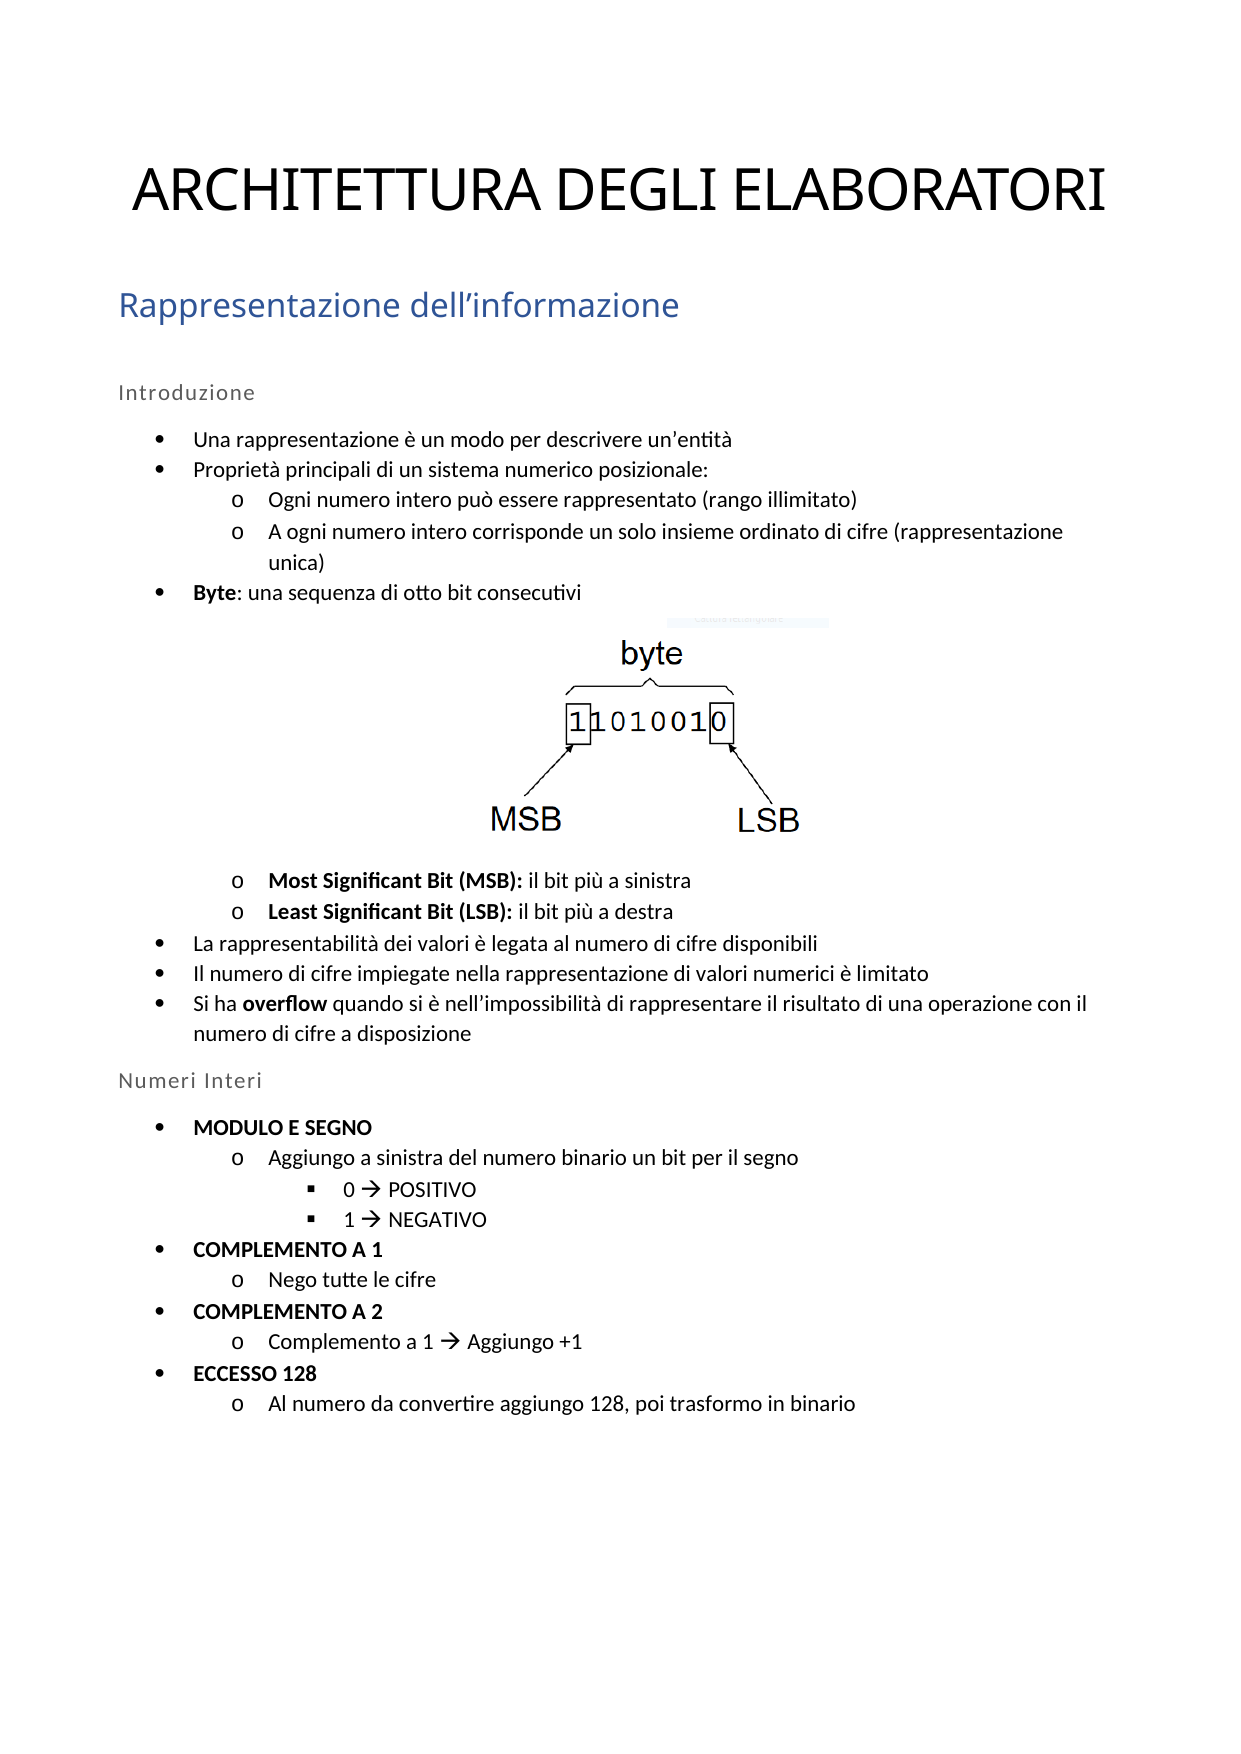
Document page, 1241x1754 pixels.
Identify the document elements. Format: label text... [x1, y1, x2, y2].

list Nego tutte le cifre [231, 1266, 1122, 1295]
list Ogni numero intero può essere rappresentato (rango illimitato) [231, 485, 1122, 514]
list Least Significant Bit (LSB): il bit più a destra [231, 897, 1122, 927]
list Aggiungo a sinistra del numero binario un bit per il segno [231, 1143, 1122, 1173]
list COMPLEMENTO A 1 [156, 1235, 1122, 1263]
picture [456, 618, 829, 862]
list Byte: una sequenza di otto bit consecutivi [156, 578, 1122, 606]
title ARCHITETTURA DEGLI ELABORATORI [118, 148, 1122, 227]
subtitle Rappresentazione dell’informazione [118, 282, 1122, 328]
list MODULO E SEGNO [156, 1113, 1122, 1141]
list Al numero da convertire aggiungo 128, poi trasformo in binario [231, 1389, 1122, 1418]
list Proprietà principali di un sistema numerico posizionale: [156, 455, 1122, 483]
list Si ha overflow quando si è nell’impossibilità di rappresentare il risultato di una operazione con il numero di cifre a disposizione [156, 989, 1122, 1048]
list 1 NEGATIVO [306, 1205, 1122, 1233]
list Una rappresentazione è un modo per descrivere un’entità [156, 425, 1122, 453]
list A ogni numero intero corrisponde un solo insieme ordinato di cifre (rappresentazione unica) [231, 517, 1122, 576]
list Complemento a 1 Aggiungo +1 [231, 1327, 1122, 1356]
list 0 POSITIVO [306, 1175, 1122, 1203]
list Il numero di cifre impiegate nella rappresentazione di valori numerici è limitato [156, 959, 1122, 987]
list COMPLEMENTO A 2 [156, 1297, 1122, 1325]
subtitle Introduzione [118, 378, 1122, 406]
list ECCESSO 128 [156, 1359, 1122, 1387]
list La rappresentabilità dei valori è legata al numero di cifre disponibili [156, 929, 1122, 957]
subtitle Numeri Interi [118, 1066, 1122, 1094]
